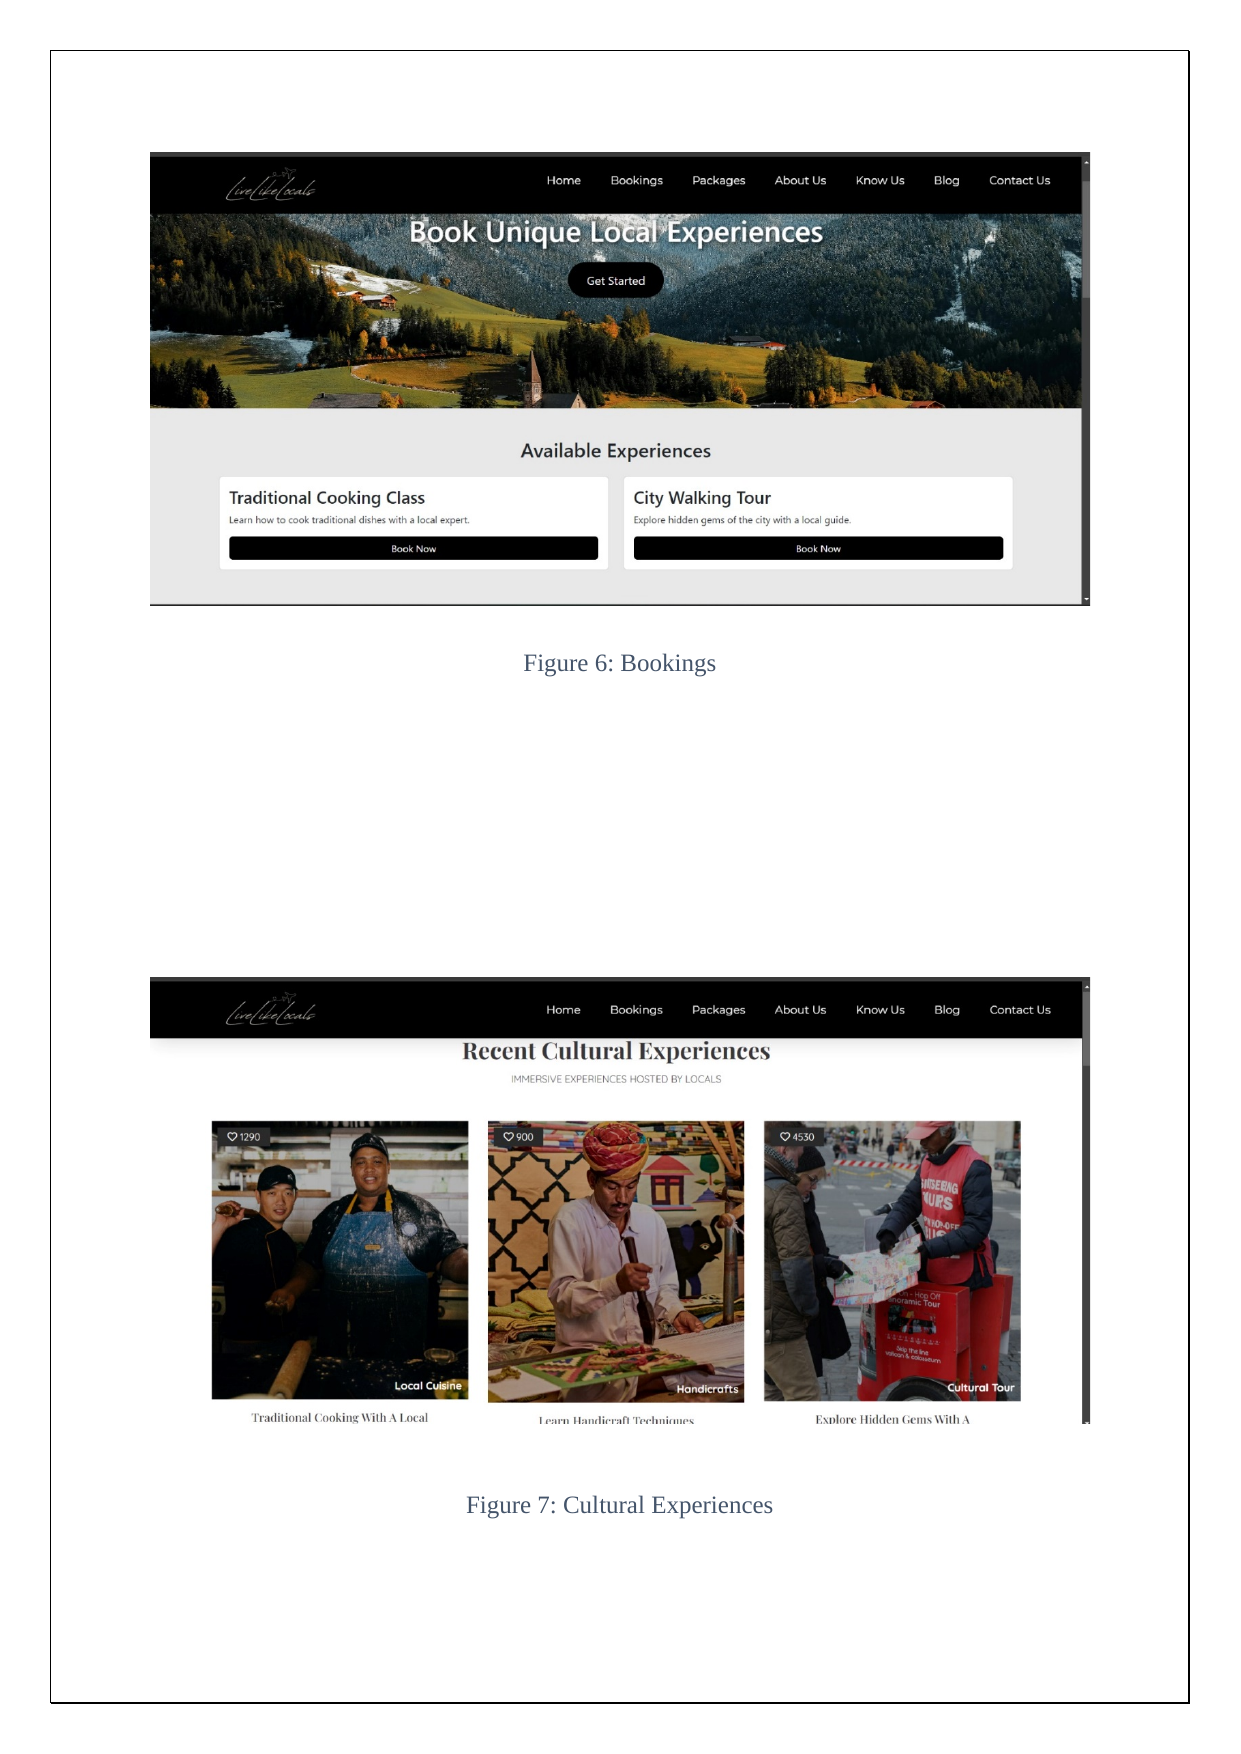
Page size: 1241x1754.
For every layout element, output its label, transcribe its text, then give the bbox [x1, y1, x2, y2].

picture [150, 977, 1091, 1424]
text Figure 6: Bookings [150, 648, 1089, 677]
picture [150, 152, 1091, 606]
text Figure 7: Cultural Experiences [150, 1490, 1089, 1519]
